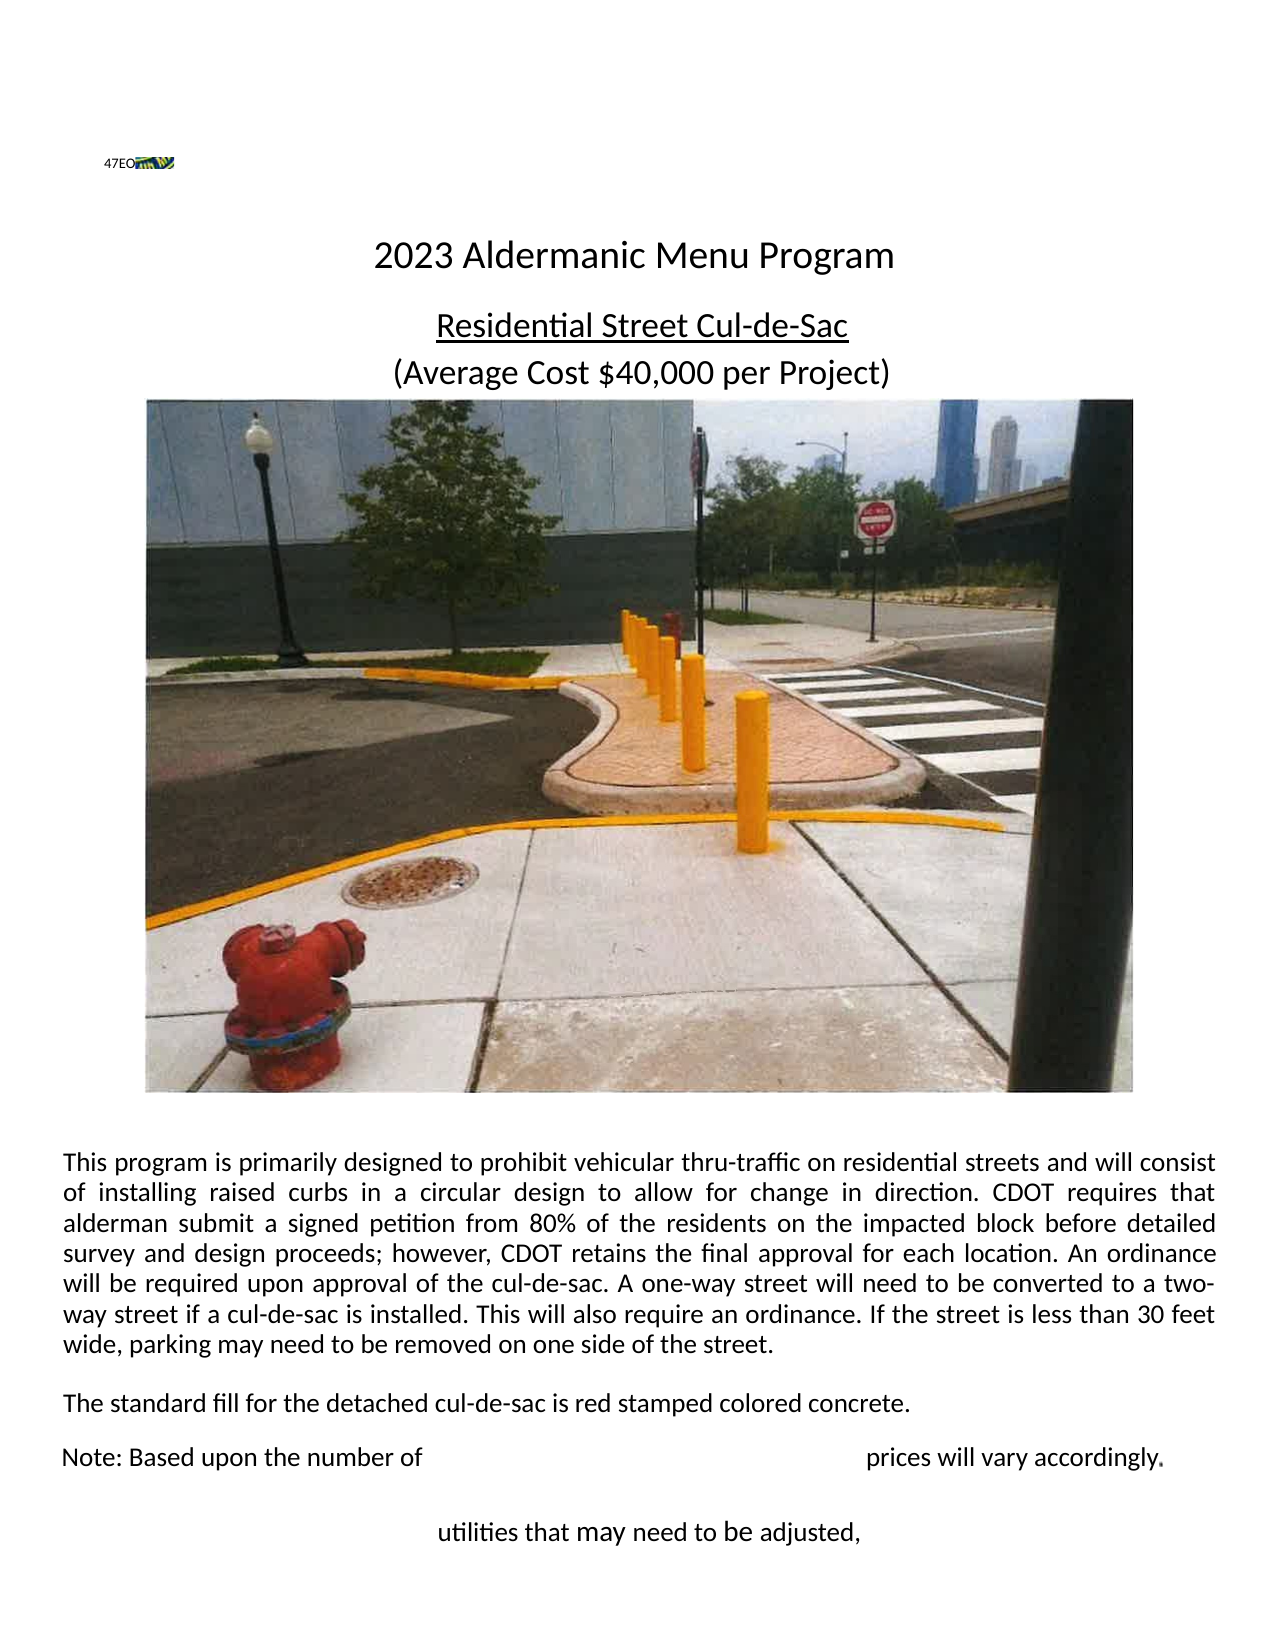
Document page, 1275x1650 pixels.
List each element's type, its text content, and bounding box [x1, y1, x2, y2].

text This program is primarily designed to prohibit vehicular thru-traffic on residential streets and will consist of installing raised curbs in a circular design to allow for change in direction. CDOT requires that alderman submit a signed petition from 80% of the residents on the impacted block before detailed survey and design proceeds; however, CDOT retains the final approval for each location. An ordinance will be required upon approval of the cul-de-sac. A one-way street will need to be converted to a two-way street if a cul-de-sac is installed. This will also require an ordinance. If the street is less than 30 feet wide, parking may need to be removed on one side of the street. [63, 1148, 1218, 1361]
text The standard fill for the detached cul-de-sac is red stamped colored concrete. [63, 1388, 1218, 1418]
picture [135, 157, 175, 169]
text (Average Cost $40,000 per Project) [122, 350, 1161, 393]
text 47EO [104, 154, 1219, 172]
text Note: Based upon the number of prices will vary accordingly [61, 1442, 1219, 1472]
text 2023 Aldermanic Menu Program [137, 230, 1131, 278]
picture [144, 398, 1134, 1093]
text Residential Street Cul-de-Sac [136, 303, 1148, 347]
